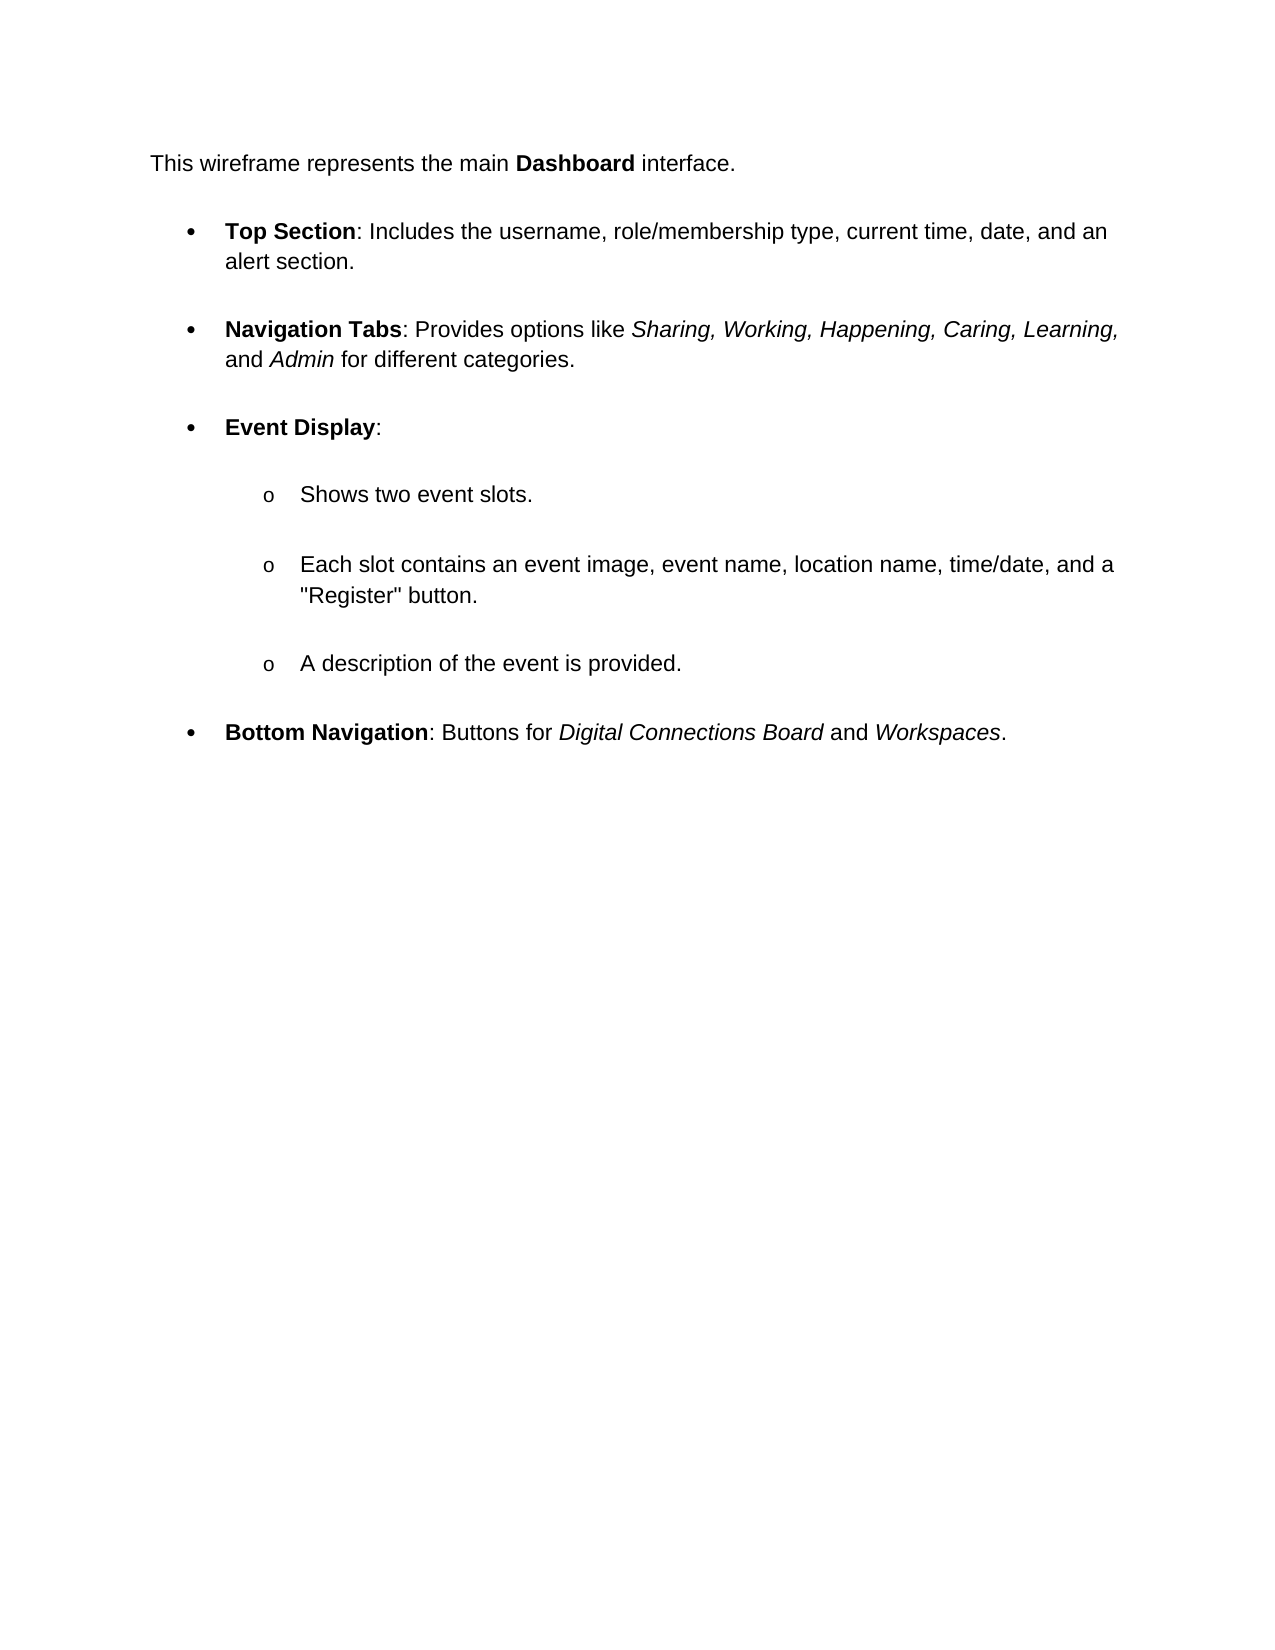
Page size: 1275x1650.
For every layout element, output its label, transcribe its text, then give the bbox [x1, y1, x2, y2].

subtitle Shows two event slots. [262, 481, 1125, 509]
subtitle Bottom Navigation: Buttons for Digital Connections Board and Workspaces. [187, 719, 1125, 745]
subtitle Event Display: [187, 413, 1125, 440]
subtitle Each slot contains an event image, event name, location name, time/date, and a "Register" button. [262, 551, 1125, 608]
subtitle A description of the event is provided. [262, 650, 1125, 677]
subtitle Top Section: Includes the username, role/membership type, current time, date, and an alert section. [187, 218, 1125, 274]
subtitle This wireframe represents the main Dashboard interface. [150, 150, 1125, 176]
subtitle Navigation Tabs: Provides options like Sharing, Working, Happening, Caring, Learning, and Admin for different categories. [187, 316, 1125, 372]
